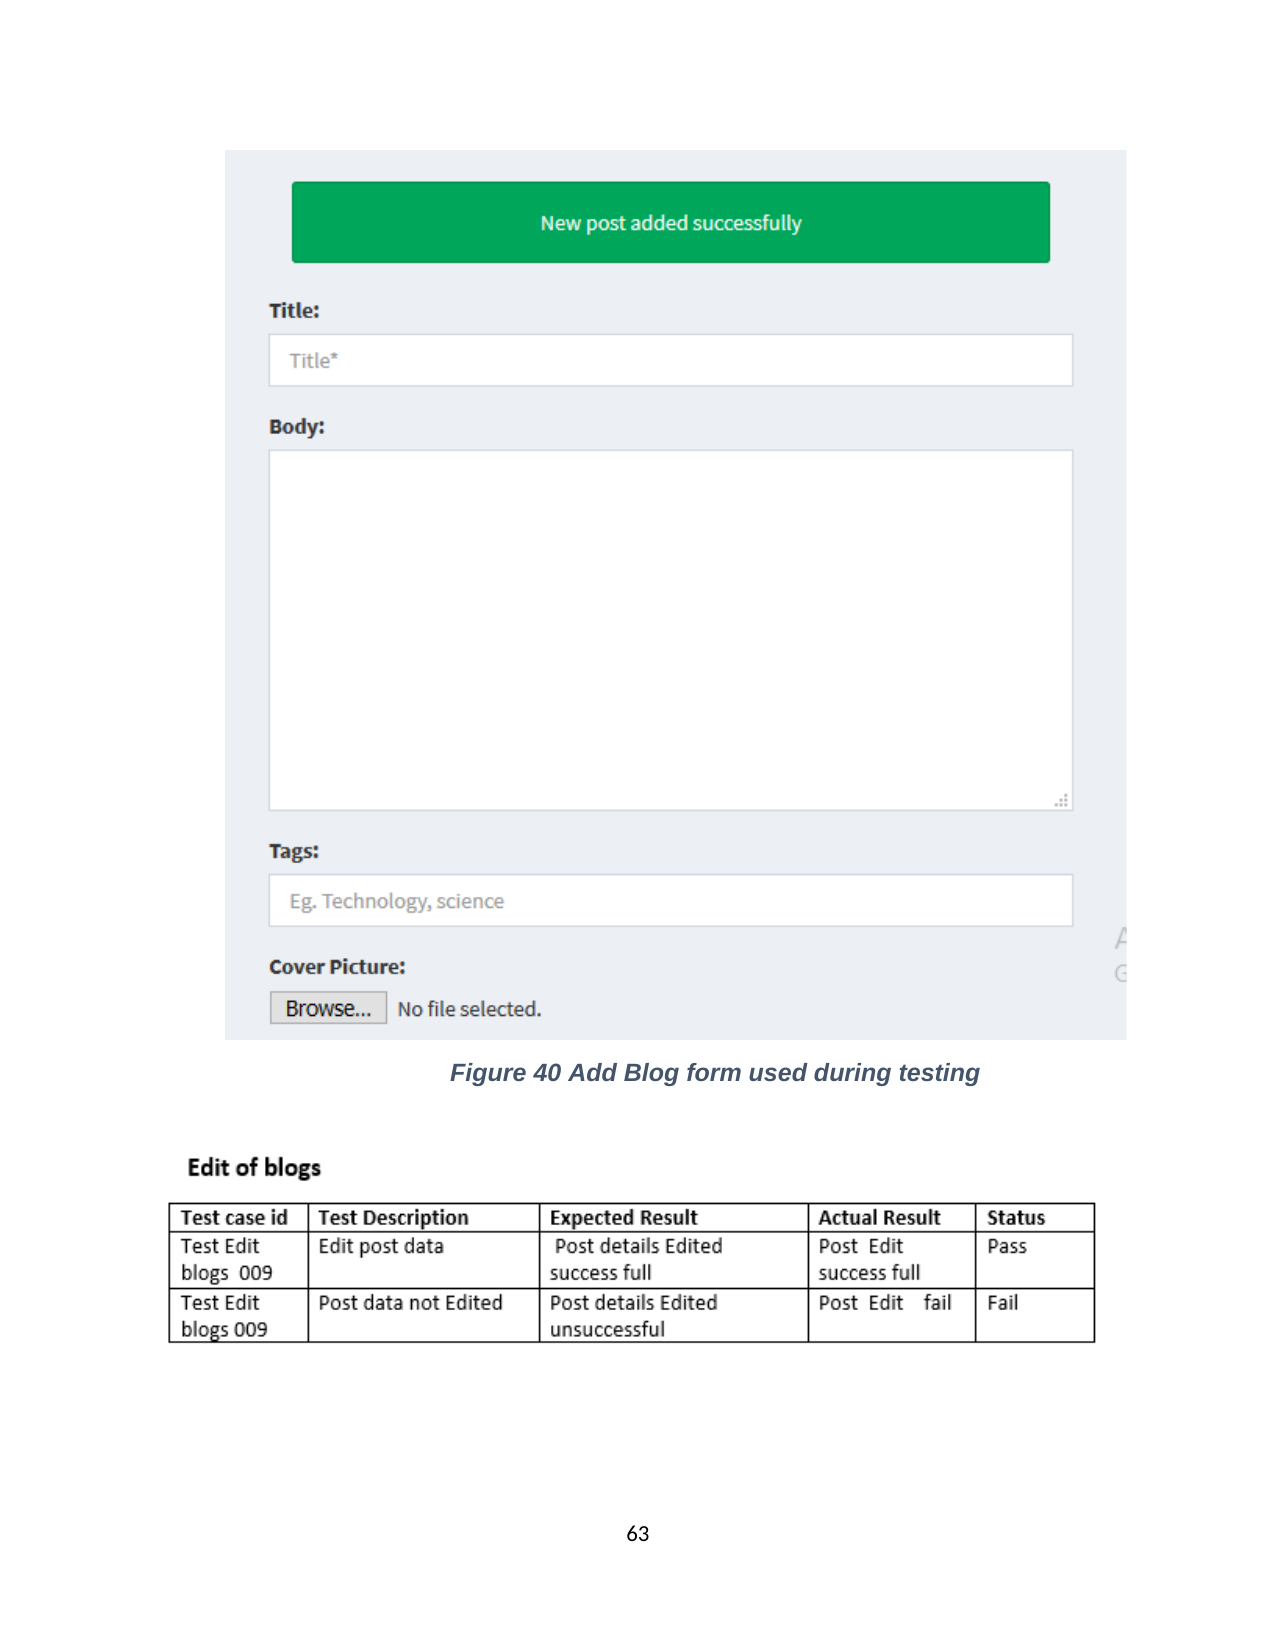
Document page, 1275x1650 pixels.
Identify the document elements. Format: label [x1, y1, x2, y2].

picture [225, 150, 1127, 1040]
picture [150, 1151, 1108, 1351]
